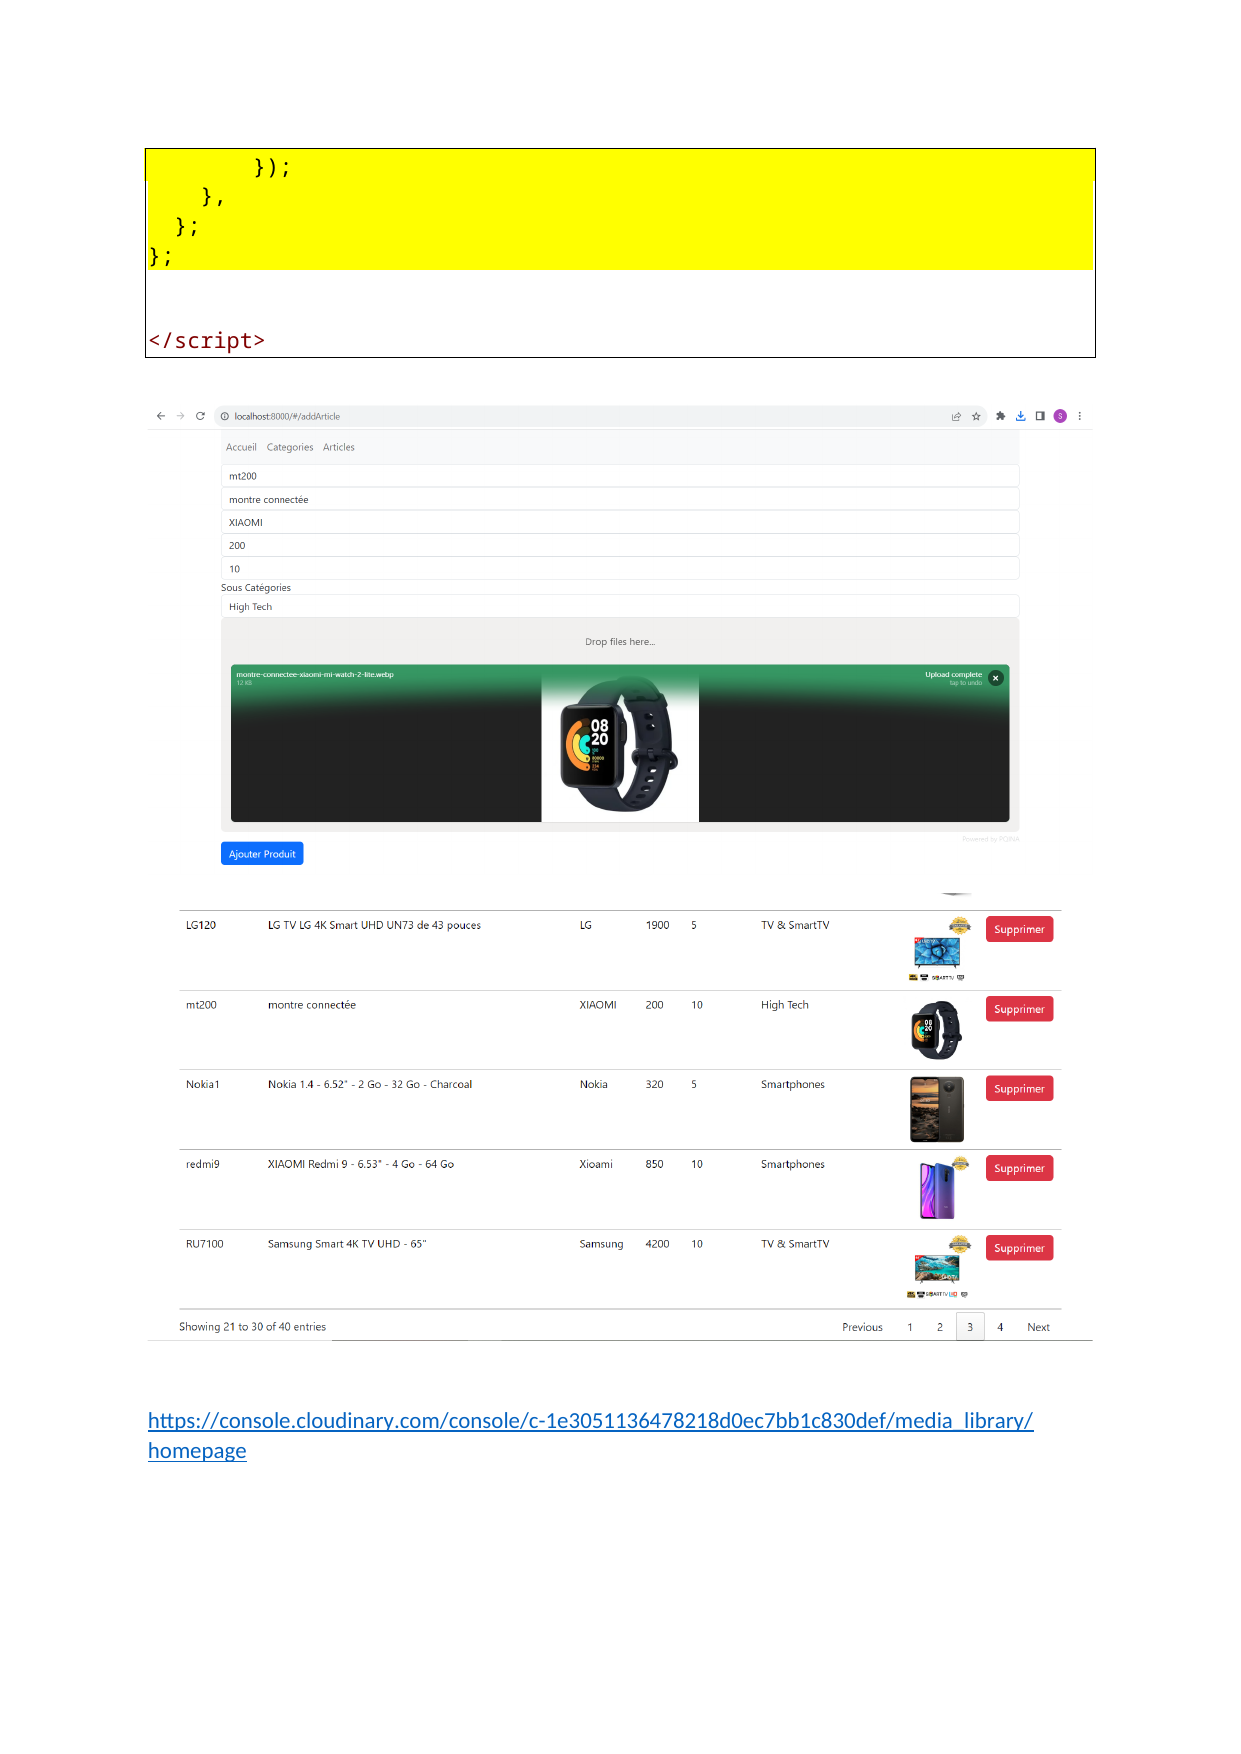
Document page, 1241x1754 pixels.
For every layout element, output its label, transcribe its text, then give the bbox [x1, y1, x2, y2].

text }; [148, 210, 1093, 240]
text }; [148, 240, 1093, 270]
text https://console.cloudinary.com/console/c-1e3051136478218d0ec7bb1c830def/media_library/homepage [148, 1406, 1093, 1464]
picture [147, 404, 1093, 875]
picture [147, 893, 1093, 1341]
text </script> [146, 322, 1095, 357]
text }); [146, 149, 1095, 181]
text }, [148, 181, 1093, 210]
